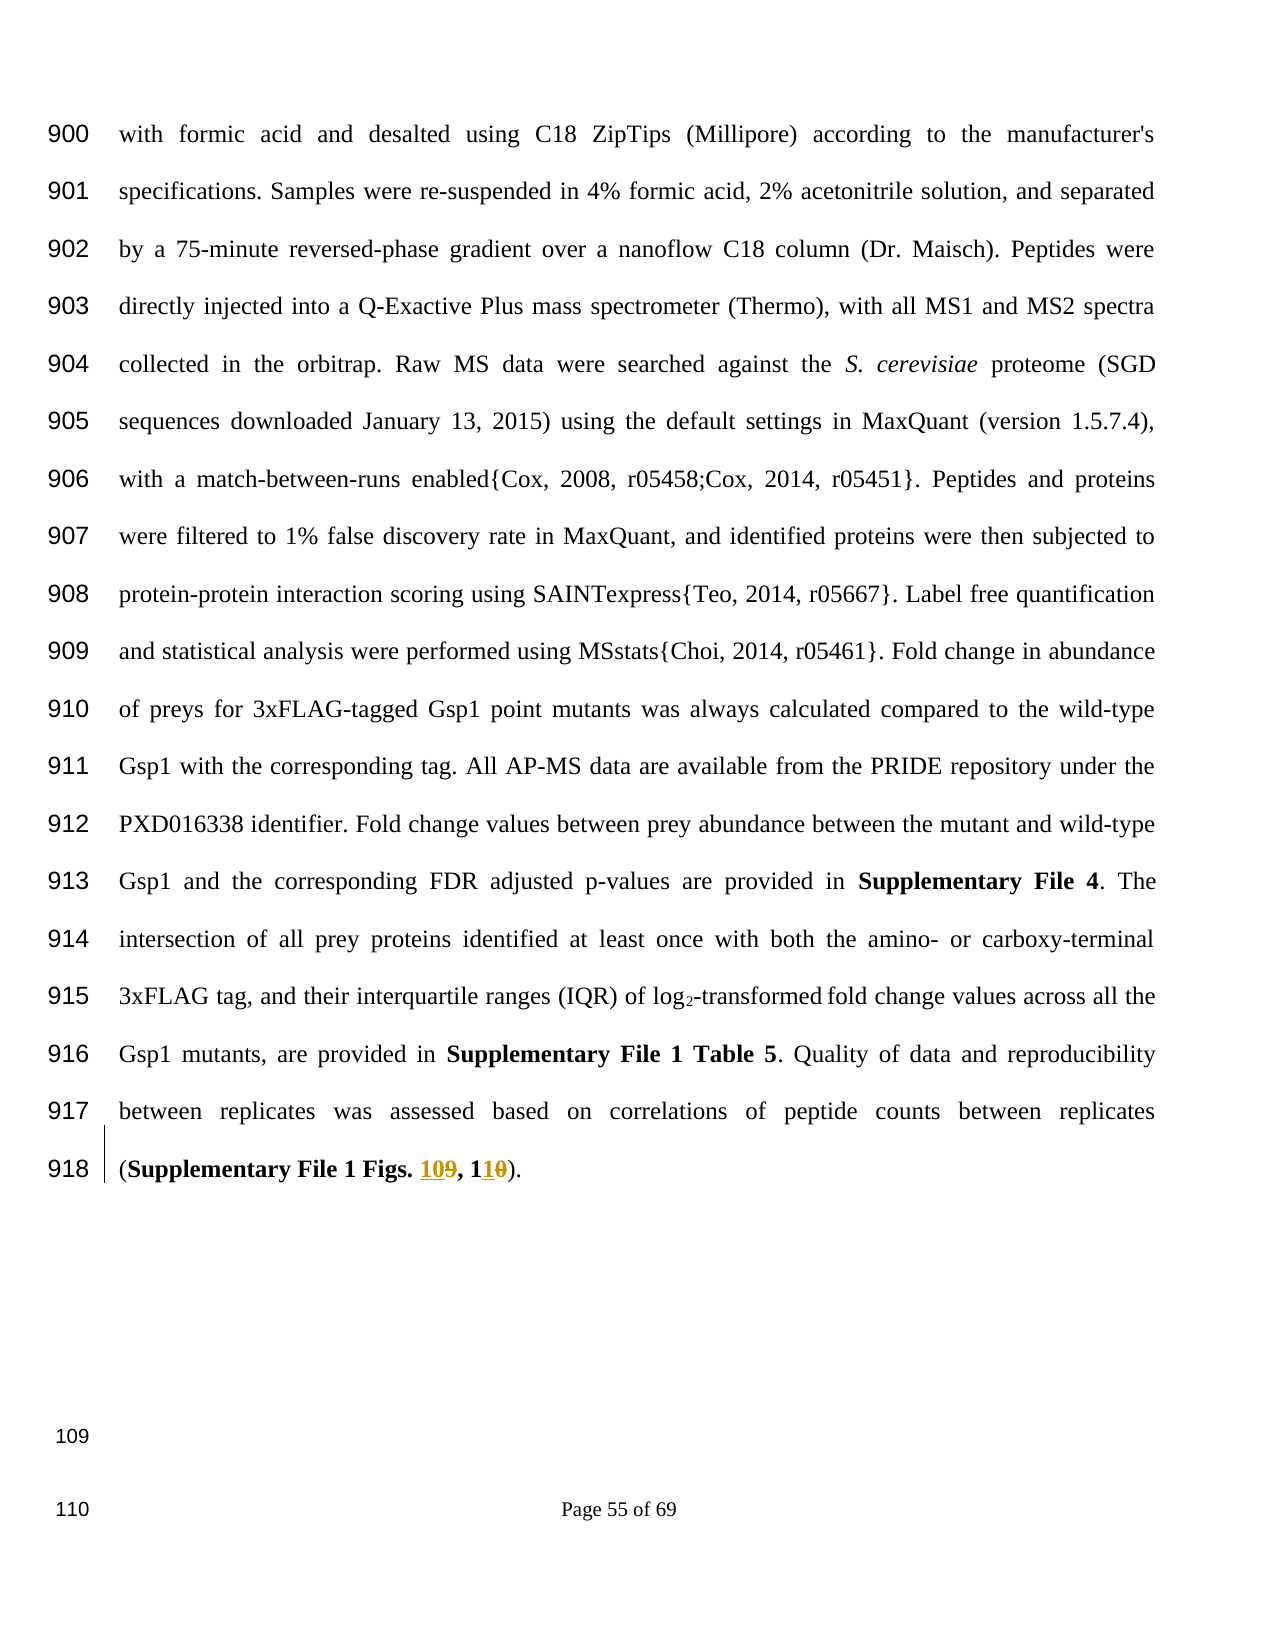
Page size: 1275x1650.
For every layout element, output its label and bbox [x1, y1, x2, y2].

text [119, 119, 1156, 1182]
